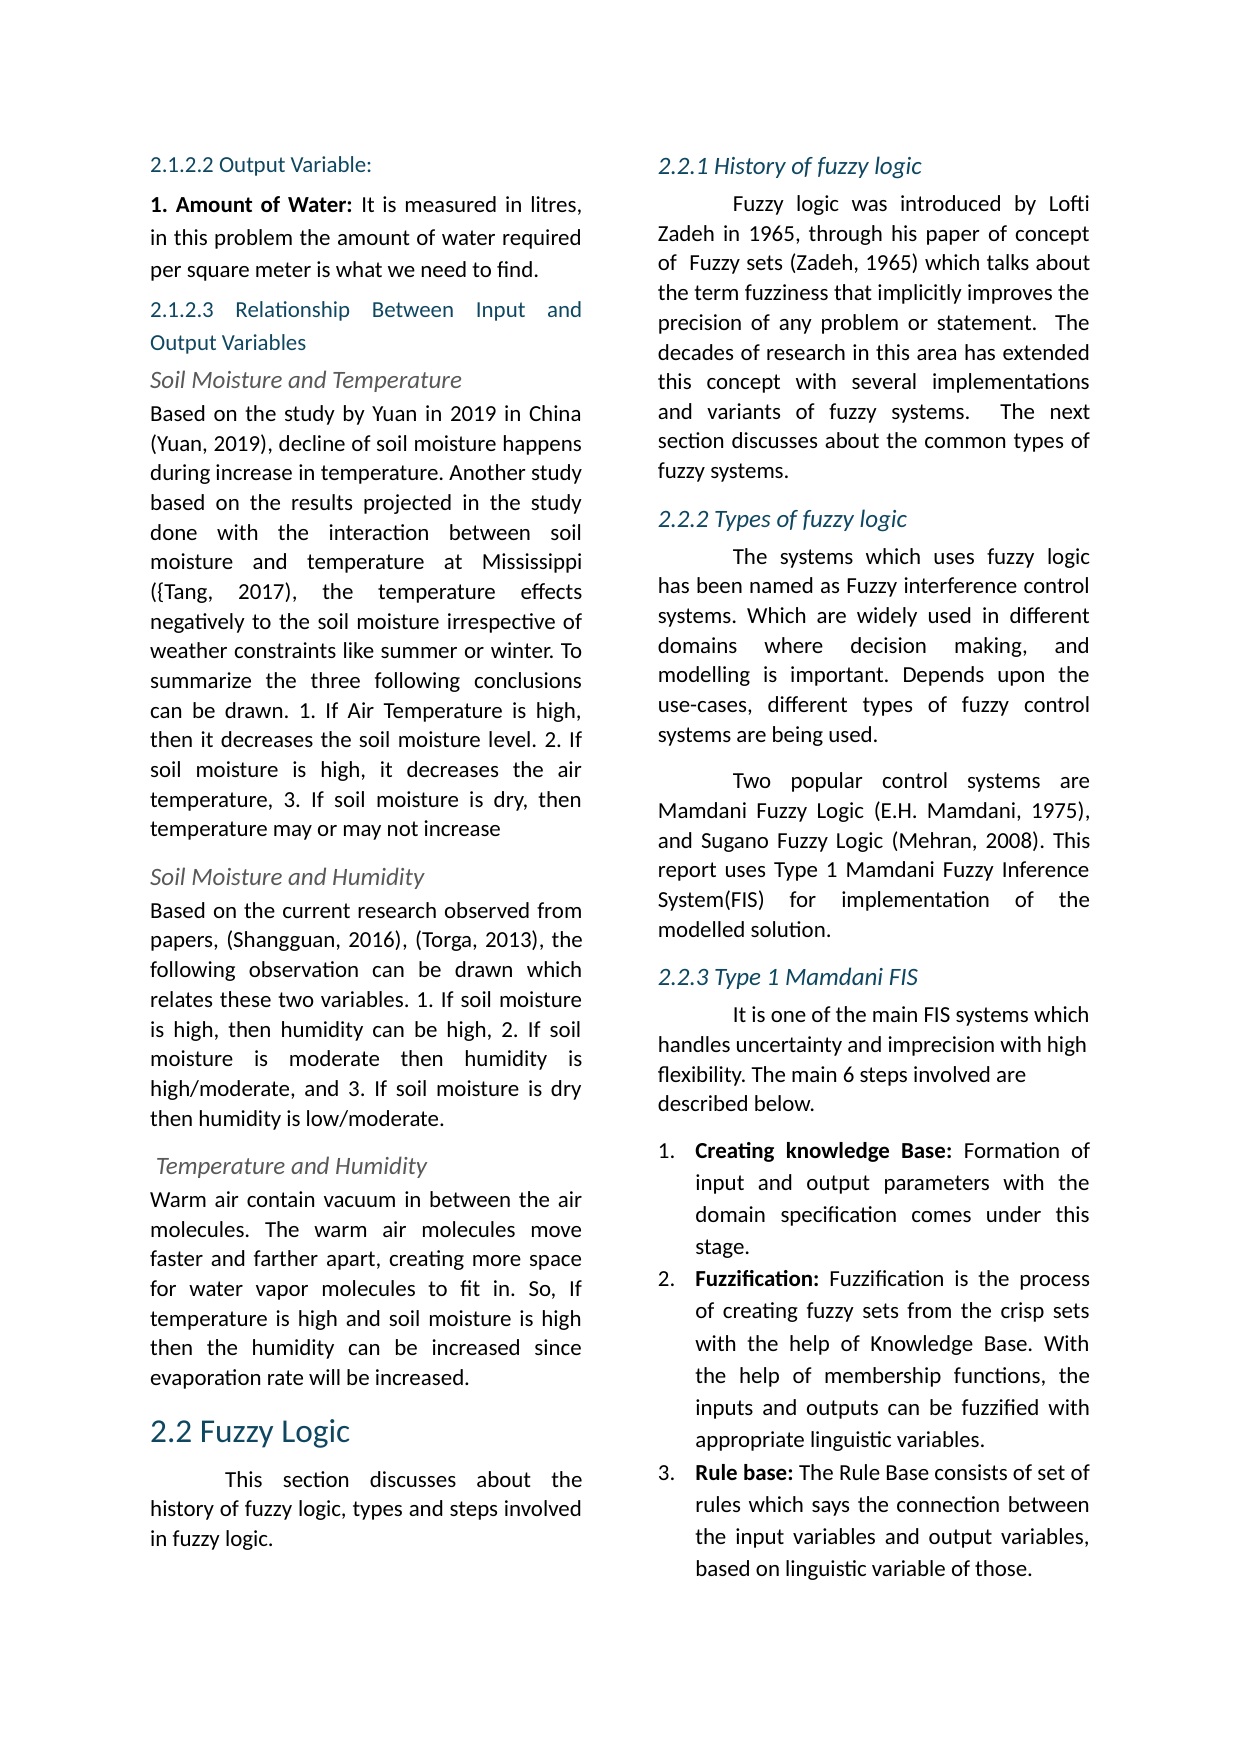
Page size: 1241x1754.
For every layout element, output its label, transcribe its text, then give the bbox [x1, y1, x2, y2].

text It is one of the main FIS systems which handles uncertainty and imprecision with high flexibility. The main 6 steps involved are described below. [658, 1000, 1090, 1117]
subtitle 2.2 Fuzzy Logic [150, 1409, 583, 1450]
subtitle 2.1.2.2 Output Variable: [150, 150, 583, 178]
subtitle Temperature and Humidity [150, 1150, 583, 1181]
subtitle 2.2.1 History of fuzzy logic [658, 150, 1090, 181]
subtitle Soil Moisture and Temperature [150, 364, 583, 394]
text Fuzzy logic was introduced by Lofti Zadeh in 1965, through his paper of concept of Fuzzy sets which talks about the term fuzziness that implicitly improves the precision of any problem or statement. The decades of research in this area has extended this concept with several implementations and variants of fuzzy systems. The next section discusses about the common types of fuzzy systems. [658, 189, 1090, 484]
list Fuzzification: Fuzzification is the process of creating fuzzy sets from the crisp sets with the help of Knowledge Base. With the help of membership functions, the inputs and outputs can be fuzzified with appropriate linguistic variables. [658, 1264, 1090, 1453]
subtitle 2.2.3 Type 1 Mamdani FIS [658, 961, 1090, 992]
text Warm air contain vacuum in between the air molecules. The warm air molecules move faster and farther apart, creating more space for water vapor molecules to fit in. So, If temperature is high and soil moisture is high then the humidity can be increased since evaporation rate will be increased. [150, 1185, 583, 1391]
text Based on the current research observed from papers, ,, the following observation can be drawn which relates these two variables. 1. If soil moisture is high, then humidity can be high, 2. If soil moisture is moderate then humidity is high/moderate, and 3. If soil moisture is dry then humidity is low/moderate. [150, 896, 583, 1132]
subtitle Soil Moisture and Humidity [150, 861, 583, 891]
list Creating knowledge Base: Formation of input and output parameters with the domain specification comes under this stage. [658, 1136, 1090, 1260]
subtitle 1. Amount of Water: It is measured in litres, in this problem the amount of water required per square meter is what we need to find. [150, 191, 583, 283]
subtitle 2.1.2.3 Relationship Between Input and Output Variables [150, 295, 583, 356]
text Two popular control systems are Mamdani Fuzzy Logic , and Sugano Fuzzy Logic. This report uses Type 1 Mamdani Fuzzy Inference System(FIS) for implementation of the modelled solution. [658, 766, 1090, 943]
list Rule base: The Rule Base consists of set of rules which says the connection between the input variables and output variables, based on linguistic variable of those. [658, 1458, 1090, 1582]
text This section discusses about the history of fuzzy logic, types and steps involved in fuzzy logic. [150, 1465, 583, 1552]
subtitle 2.2.2 Types of fuzzy logic [658, 503, 1090, 533]
text Based on the study by Yuan in 2019 in China , decline of soil moisture happens during increase in temperature. Another study based on the results projected in the study done with the interaction between soil moisture and temperature at Mississippi , the temperature effects negatively to the soil moisture irrespective of weather constraints like summer or winter. To summarize the three following conclusions can be drawn. 1. If Air Temperature is high, then it decreases the soil moisture level. 2. If soil moisture is high, it decreases the air temperature, 3. If soil moisture is dry, then temperature may or may not increase [150, 399, 583, 843]
text The systems which uses fuzzy logic has been named as Fuzzy interference control systems. Which are widely used in different domains where decision making, and modelling is important. Depends upon the use-cases, different types of fuzzy control systems are being used. [658, 542, 1090, 748]
